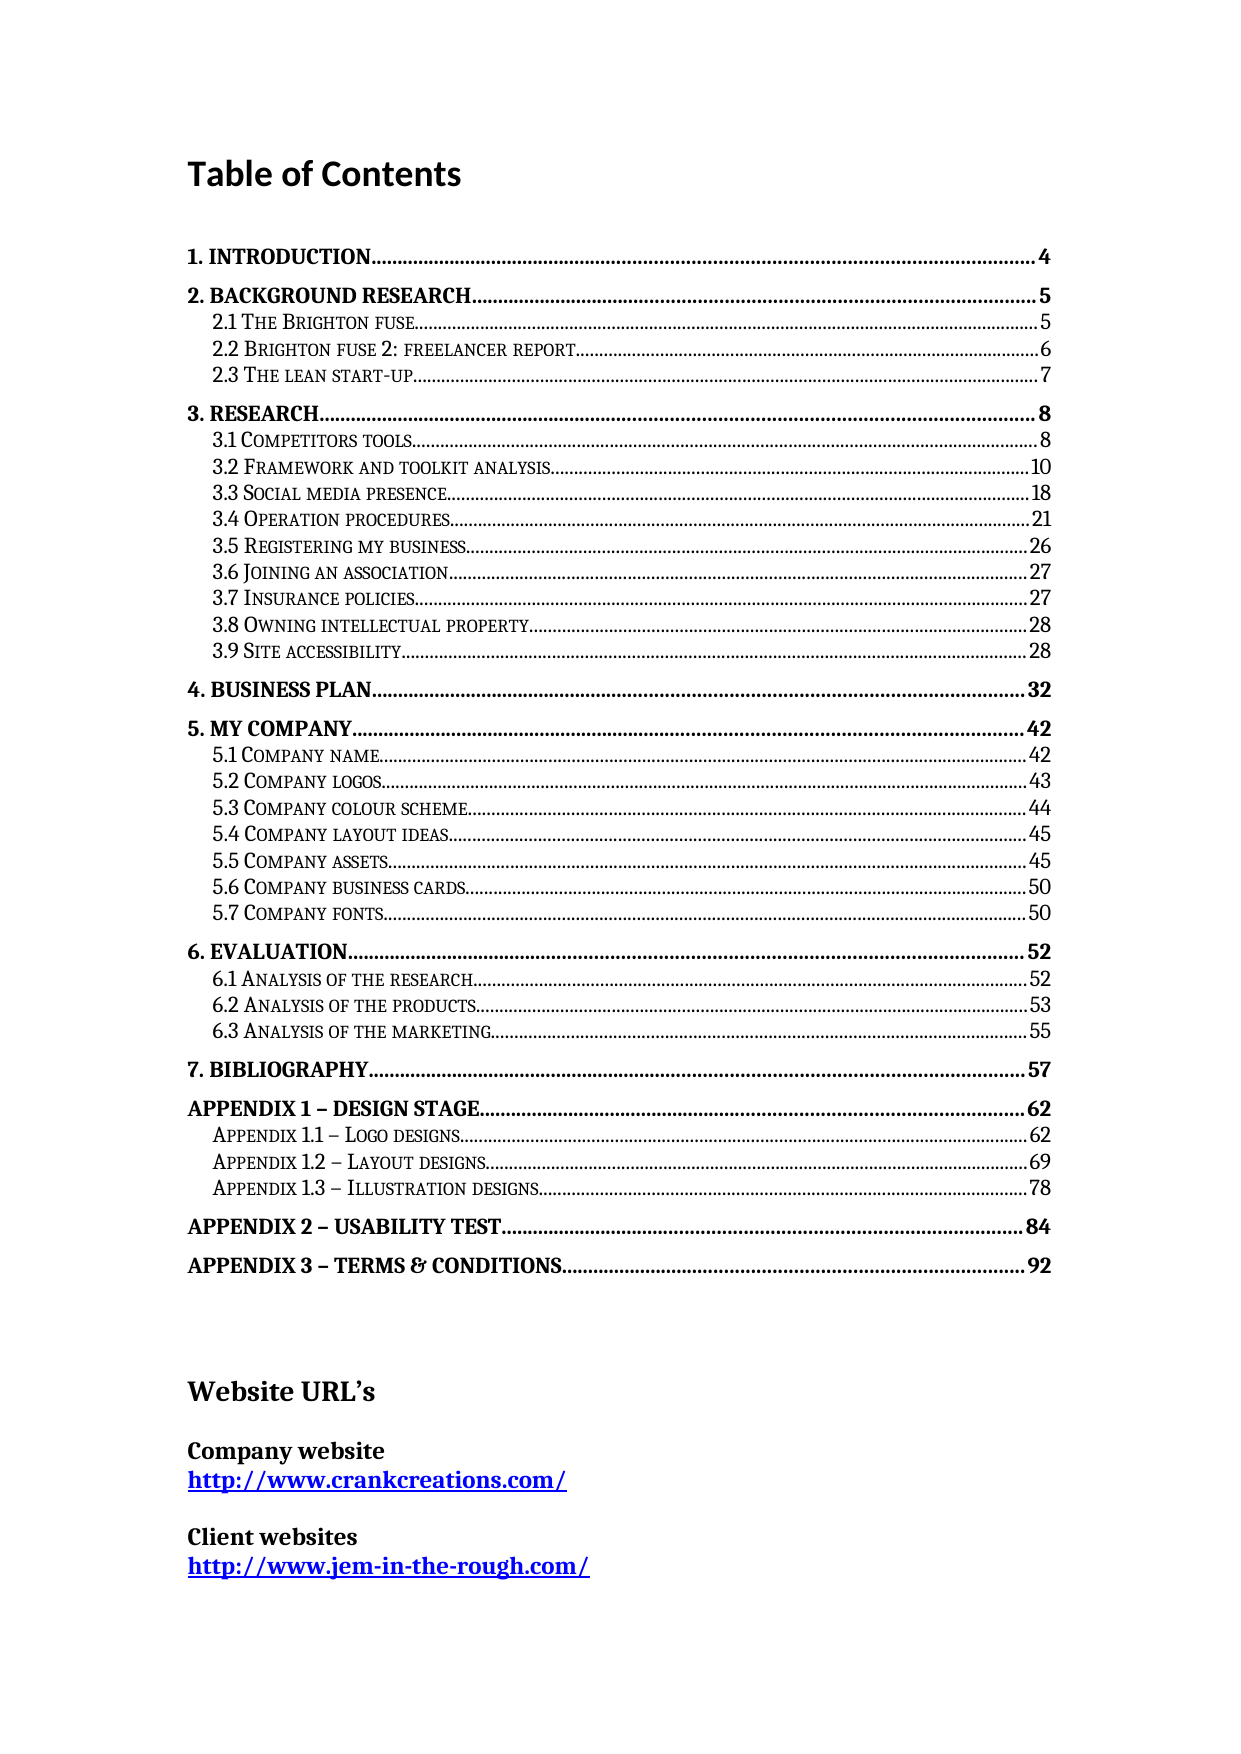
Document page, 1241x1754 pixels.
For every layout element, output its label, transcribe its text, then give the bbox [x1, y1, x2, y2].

text Website URL’s [187, 1375, 1053, 1408]
text Client websites [187, 1523, 1053, 1552]
text http://www.crankcreations.com/ [187, 1466, 1053, 1494]
text http://www.jem-in-the-rough.com/ [187, 1552, 1053, 1581]
text Company website [187, 1437, 1053, 1466]
